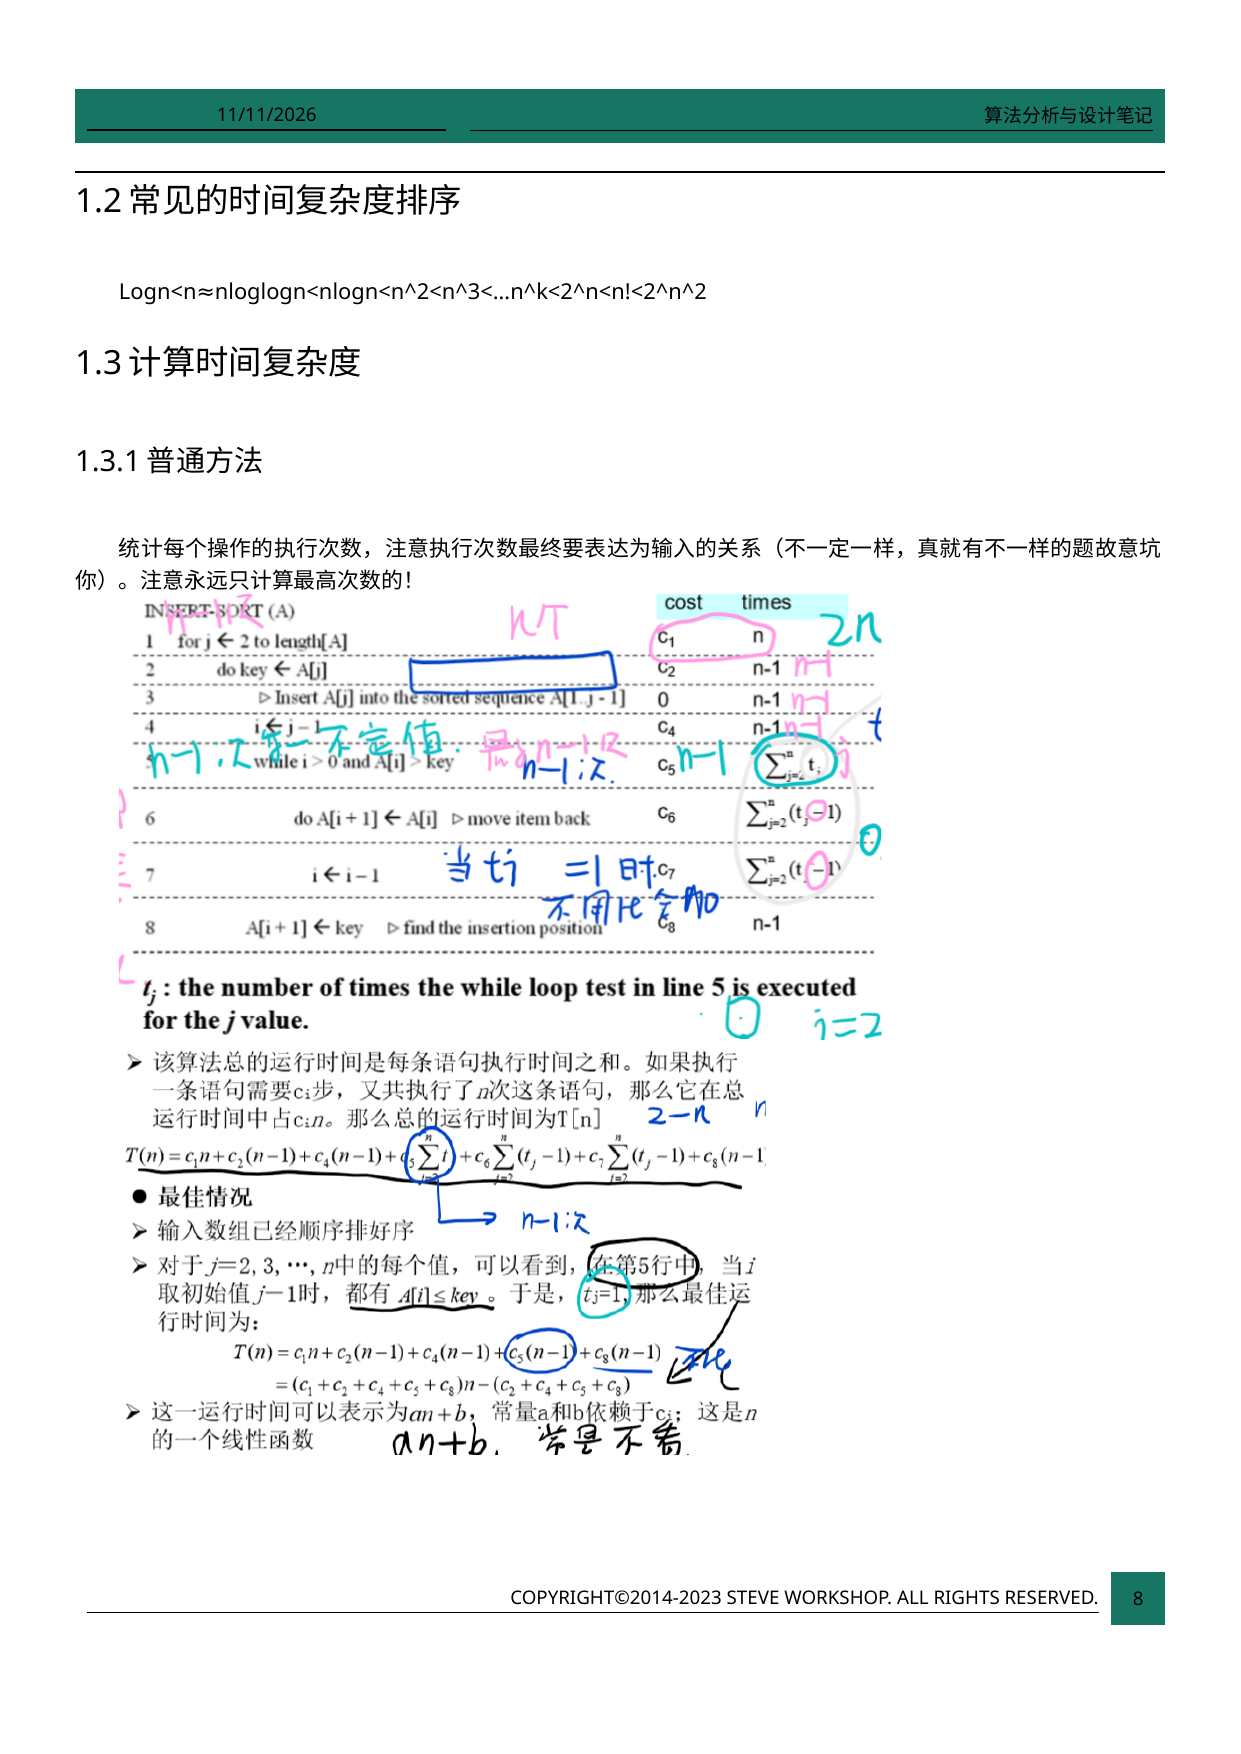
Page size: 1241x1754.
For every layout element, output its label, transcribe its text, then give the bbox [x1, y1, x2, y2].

picture [118, 594, 882, 1455]
text 1.2常见的时间复杂度排序 [75, 173, 1165, 222]
text 1.3.1普通方法 [75, 438, 1165, 480]
text Logn<n≈nloglogn<nlogn<n^2<n^3<…n^k<2^n<n!<2^n^2 [75, 276, 1165, 306]
text 统计每个操作的执行次数，注意执行次数最终要表达为输入的关系（不一定一样，真就有不一样的题故意坑你）。注意永远只计算最高次数的！ [75, 531, 1165, 594]
text 1.3计算时间复杂度 [75, 336, 1165, 384]
